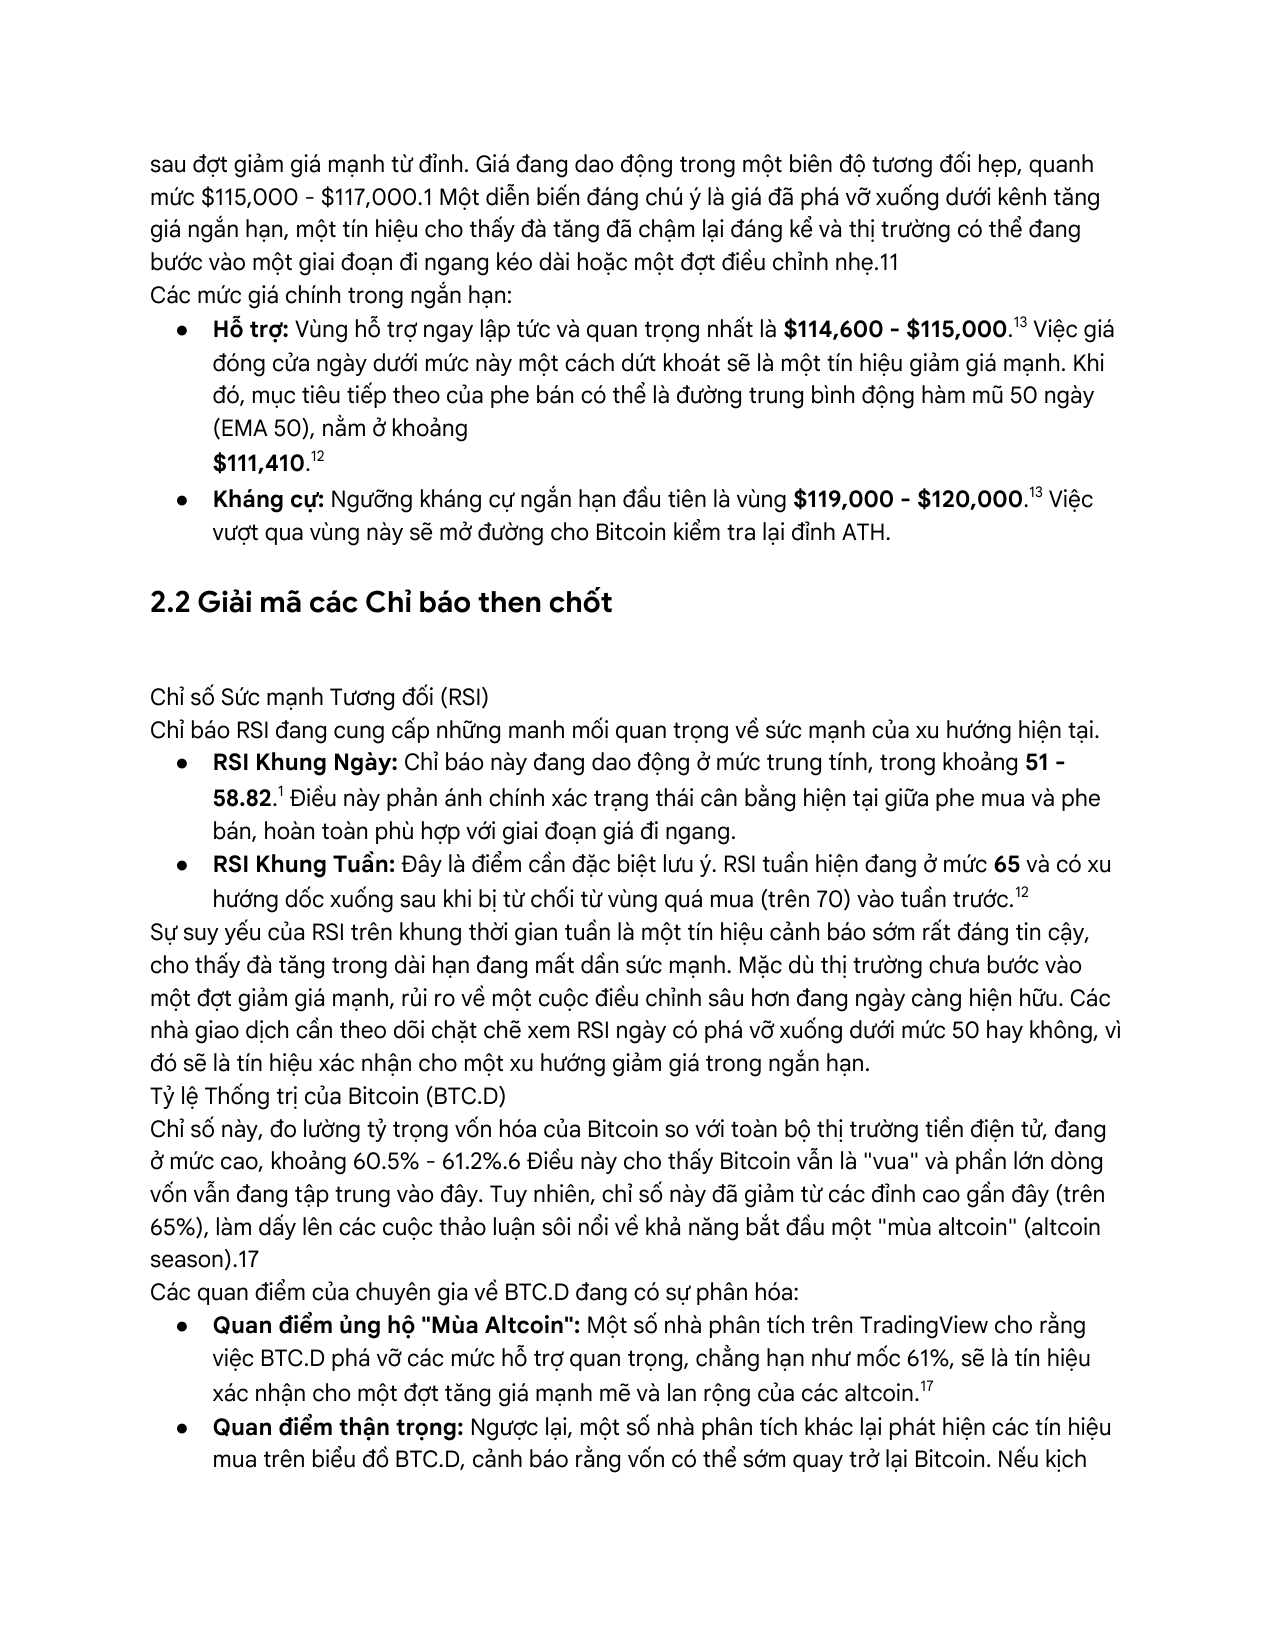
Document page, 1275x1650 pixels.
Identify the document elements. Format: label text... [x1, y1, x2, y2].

list Hỗ trợ: Vùng hỗ trợ ngay lập tức và quan trọng nhất là $114,600 - $115,000.13 Việc giá đóng cửa ngày dưới mức này một cách dứt khoát sẽ là một tín hiệu giảm giá mạnh. Khi đó, mục tiêu tiếp theo của phe bán có thể là đường trung bình động hàm mũ 50 ngày (EMA 50), nằm ở khoảng $111,410.12 [175, 313, 1125, 479]
text Chỉ số này, đo lường tỷ trọng vốn hóa của Bitcoin so với toàn bộ thị trường tiền điện tử, đang ở mức cao, khoảng 60.5% - 61.2%.6 Điều này cho thấy Bitcoin vẫn là "vua" và phần lớn dòng vốn vẫn đang tập trung vào đây. Tuy nhiên, chỉ số này đã giảm từ các đỉnh cao gần đây (trên 65%), làm dấy lên các cuộc thảo luận sôi nổi về khả năng bắt đầu một "mùa altcoin" (altcoin season).17 [150, 1115, 1125, 1274]
text Tỷ lệ Thống trị của Bitcoin (BTC.D) [150, 1082, 1125, 1111]
text Sự suy yếu của RSI trên khung thời gian tuần là một tín hiệu cảnh báo sớm rất đáng tin cậy, cho thấy đà tăng trong dài hạn đang mất dần sức mạnh. Mặc dù thị trường chưa bước vào một đợt giảm giá mạnh, rủi ro về một cuộc điều chỉnh sâu hơn đang ngày càng hiện hữu. Các nhà giao dịch cần theo dõi chặt chẽ xem RSI ngày có phá vỡ xuống dưới mức 50 hay không, vì đó sẽ là tín hiệu xác nhận cho một xu hướng giảm giá trong ngắn hạn. [150, 919, 1125, 1078]
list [175, 1413, 1125, 1474]
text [150, 150, 1125, 277]
list Kháng cự: Ngưỡng kháng cự ngắn hạn đầu tiên là vùng $119,000 - $120,000.13 Việc vượt qua vùng này sẽ mở đường cho Bitcoin kiểm tra lại đỉnh ATH. [175, 483, 1125, 547]
text Các mức giá chính trong ngắn hạn: [150, 281, 1125, 309]
text Chỉ số Sức mạnh Tương đối (RSI) [150, 683, 1125, 712]
list RSI Khung Tuần: Đây là điểm cần đặc biệt lưu ý. RSI tuần hiện đang ở mức 65 và có xu hướng dốc xuống sau khi bị từ chối từ vùng quá mua (trên 70) vào tuần trước.12 [175, 850, 1125, 914]
text Chỉ báo RSI đang cung cấp những manh mối quan trọng về sức mạnh của xu hướng hiện tại. [150, 716, 1125, 745]
subtitle 2.2 Giải mã các Chỉ báo then chốt [150, 584, 1125, 620]
list Quan điểm ủng hộ "Mùa Altcoin": Một số nhà phân tích trên TradingView cho rằng việc BTC.D phá vỡ các mức hỗ trợ quan trọng, chẳng hạn như mốc 61%, sẽ là tín hiệu xác nhận cho một đợt tăng giá mạnh mẽ và lan rộng của các altcoin.17 [175, 1311, 1125, 1408]
text Các quan điểm của chuyên gia về BTC.D đang có sự phân hóa: [150, 1278, 1125, 1307]
list RSI Khung Ngày: Chỉ báo này đang dao động ở mức trung tính, trong khoảng 51 - 58.82.1 Điều này phản ánh chính xác trạng thái cân bằng hiện tại giữa phe mua và phe bán, hoàn toàn phù hợp với giai đoạn giá đi ngang. [175, 749, 1125, 846]
